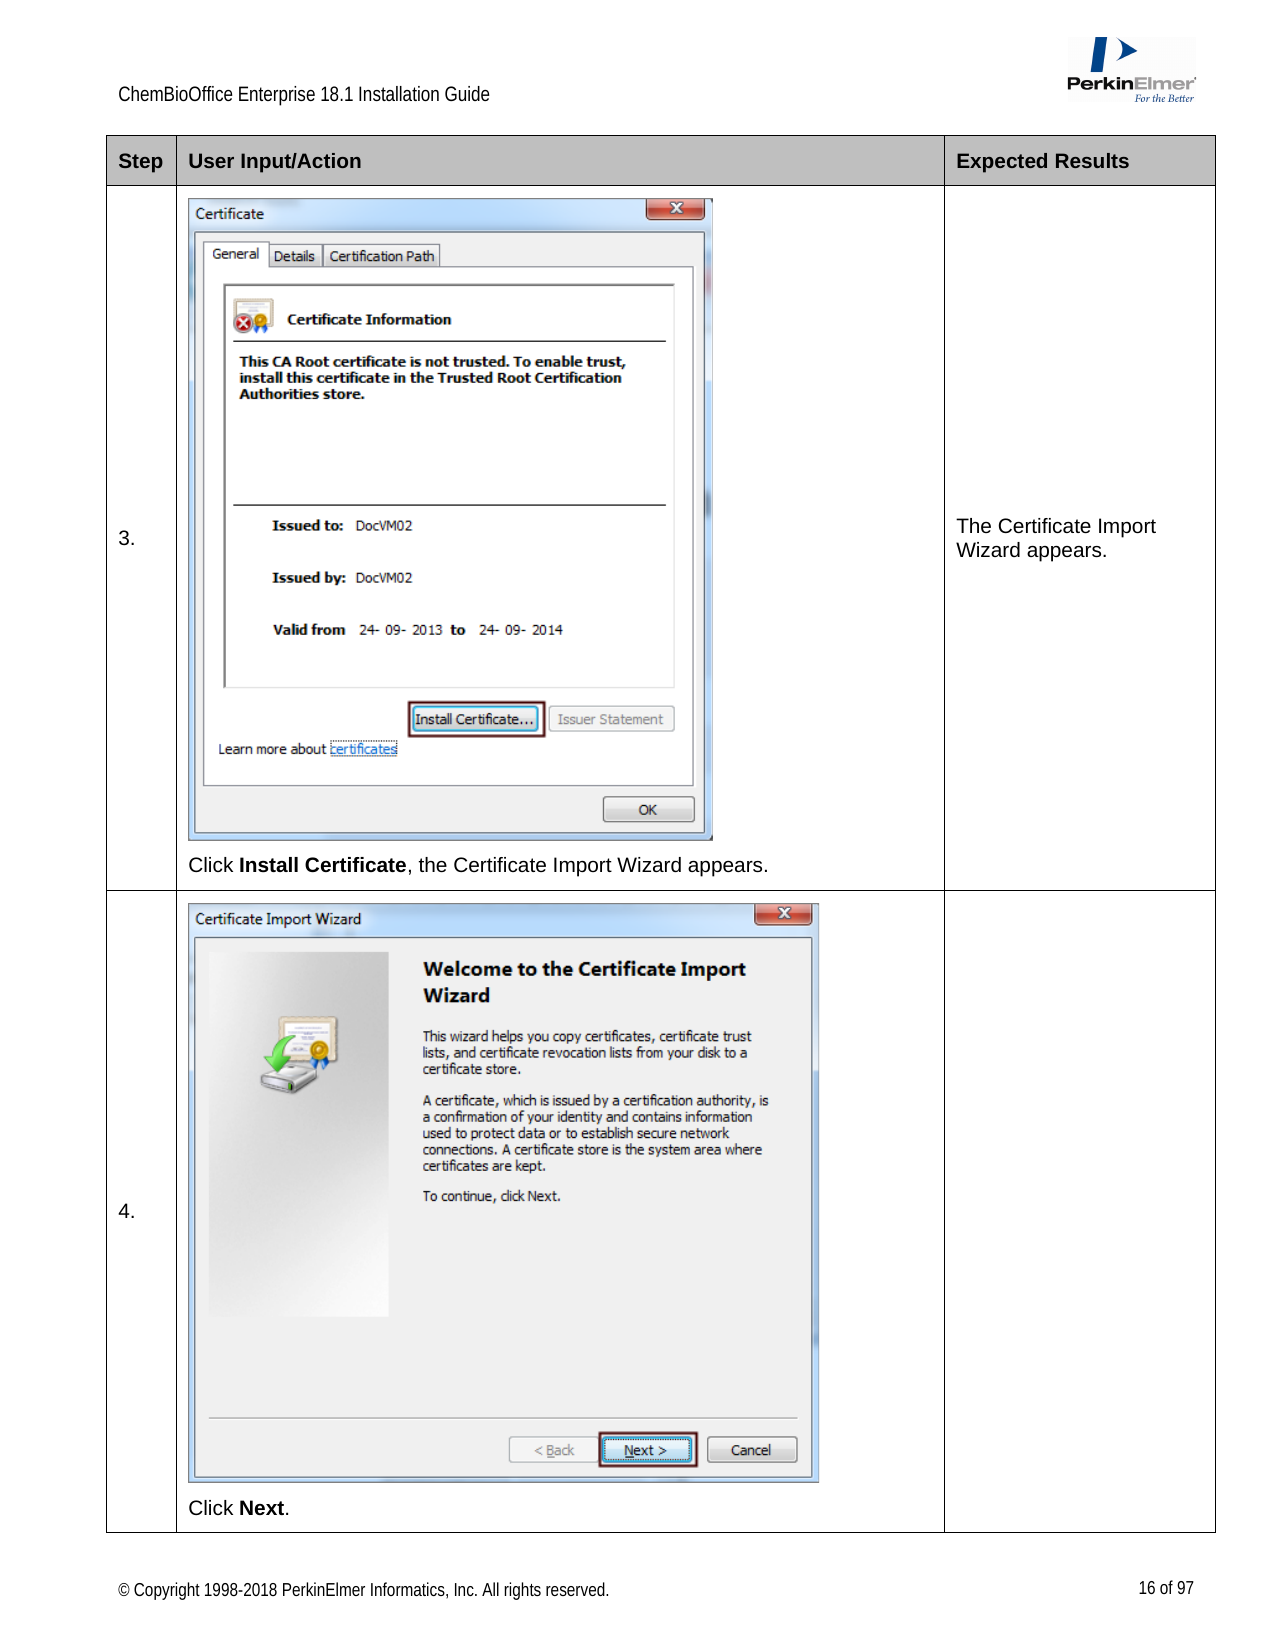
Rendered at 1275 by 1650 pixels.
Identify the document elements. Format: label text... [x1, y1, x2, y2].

table_cell Click Install Certificate, the Certificate Import Wizard appears. [177, 186, 944, 890]
table_cell 3. [107, 186, 176, 890]
table_cell The Certificate Import Wizard appears. [945, 186, 1215, 890]
table_cell Click Next. [177, 891, 944, 1532]
table_header User Input/Action [177, 136, 944, 185]
table_header Expected Results [945, 136, 1215, 185]
table_header Step [107, 136, 176, 185]
table_cell 4. [107, 891, 176, 1532]
picture [1067, 37, 1197, 102]
picture [188, 903, 820, 1483]
table_cell [945, 891, 1215, 1532]
picture [188, 198, 713, 841]
